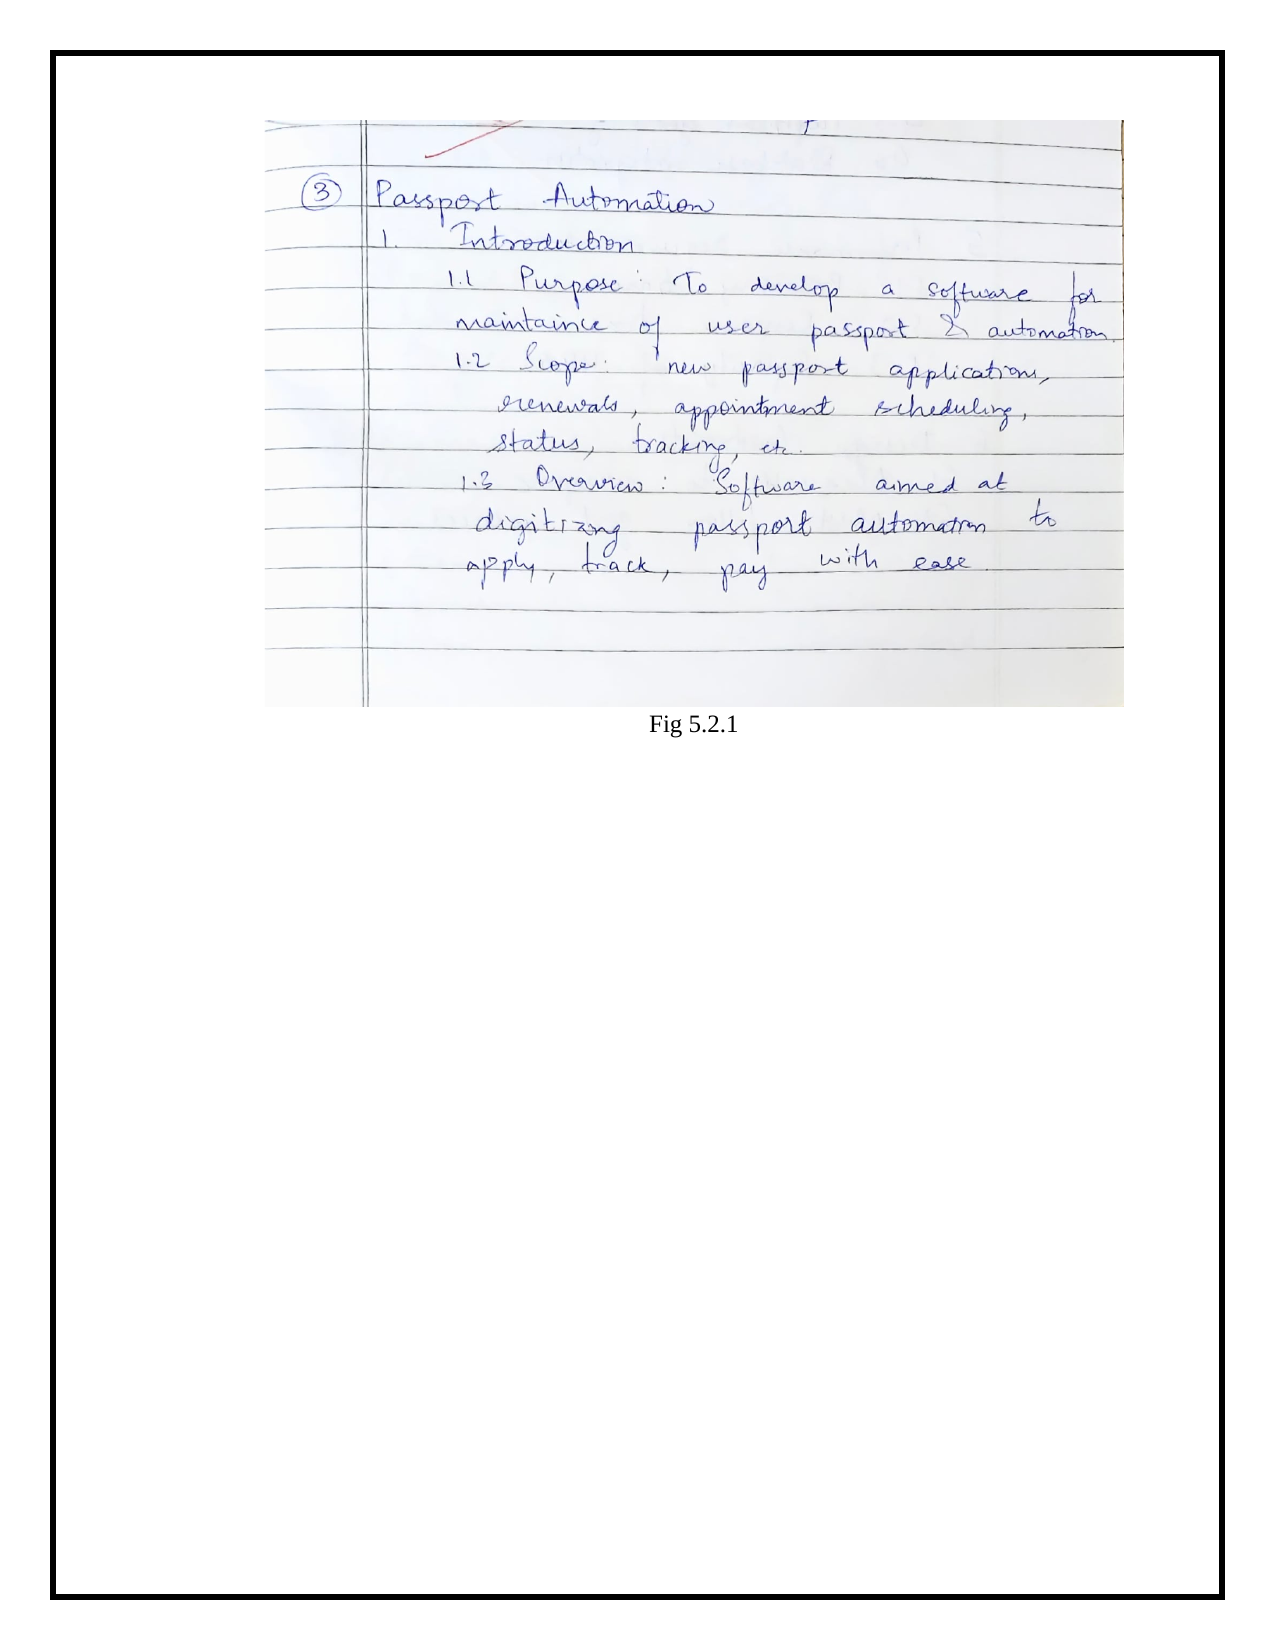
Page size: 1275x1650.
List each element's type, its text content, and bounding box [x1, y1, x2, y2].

list Fig 5.2.1 [262, 709, 1125, 737]
picture [266, 120, 1124, 707]
